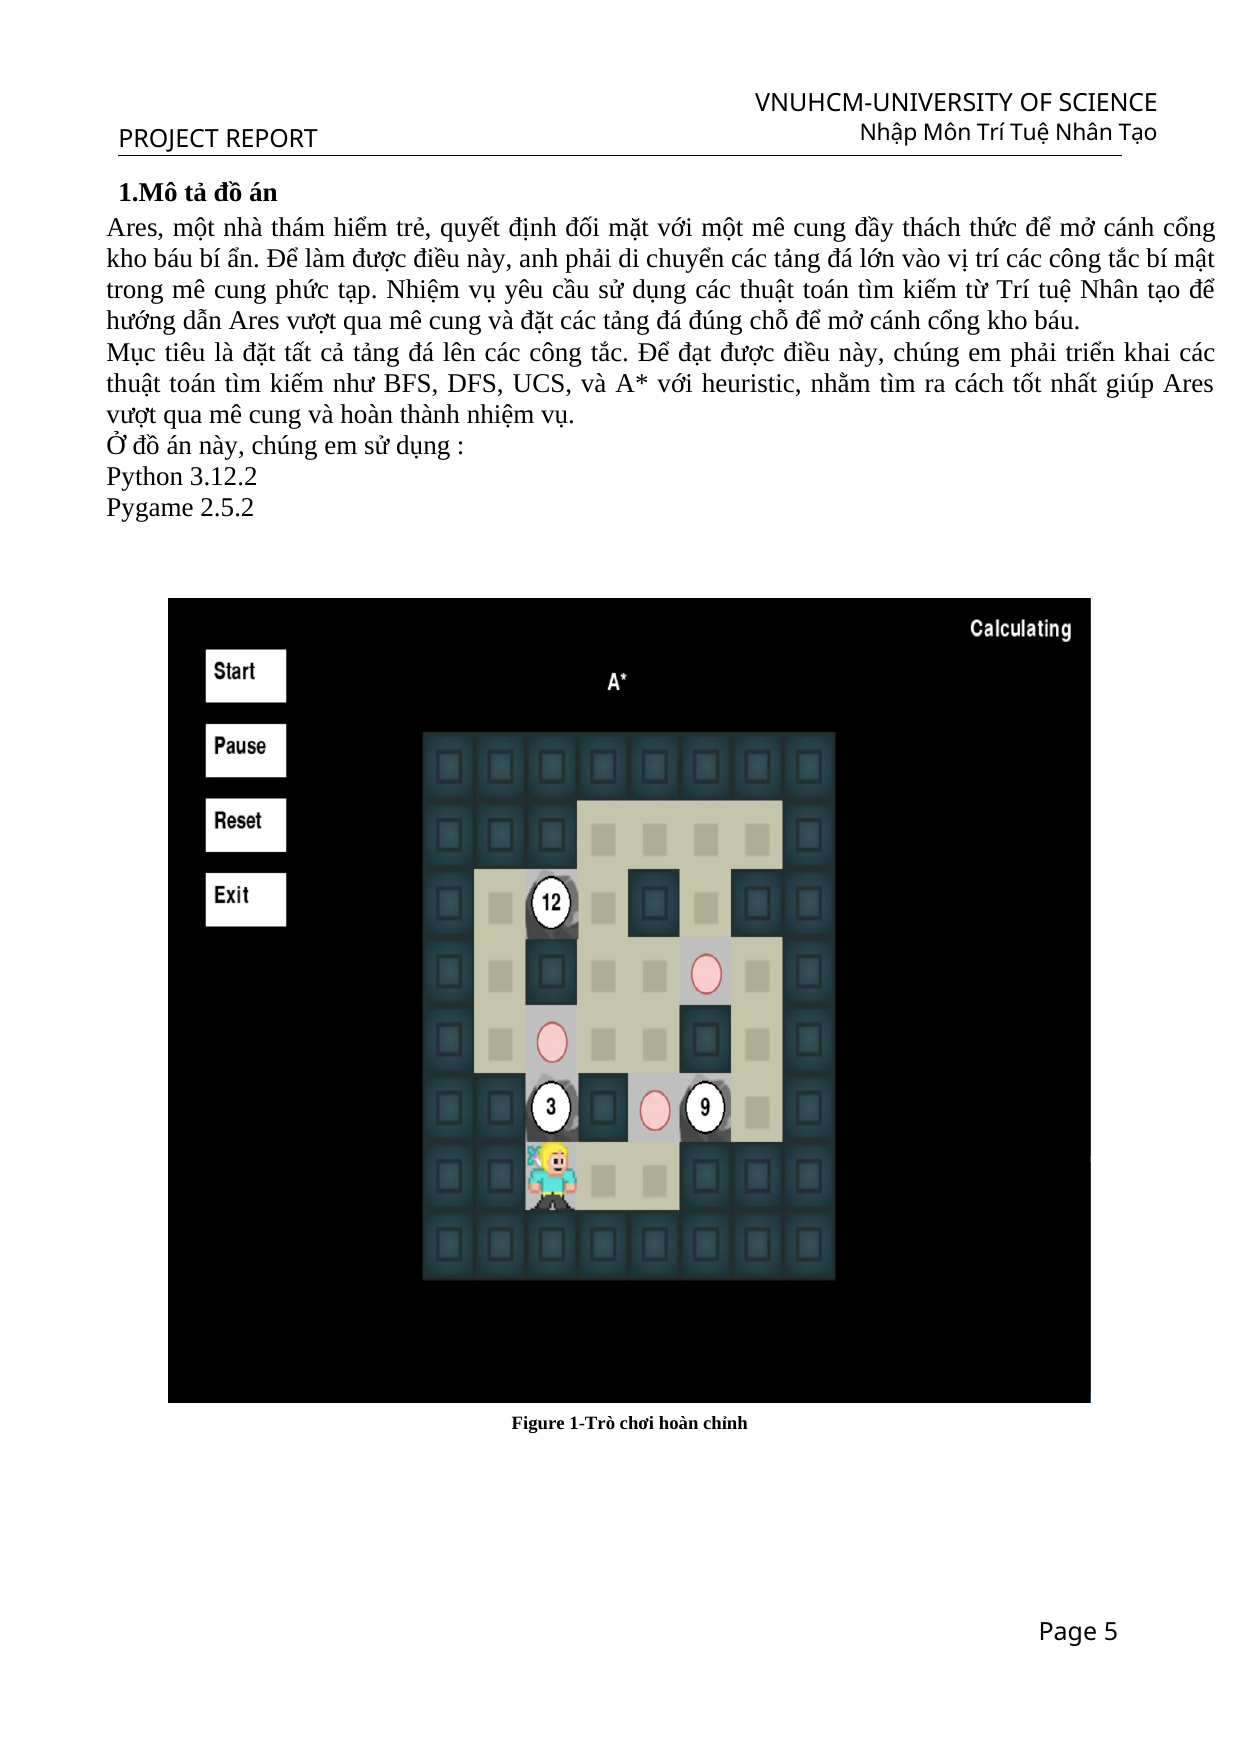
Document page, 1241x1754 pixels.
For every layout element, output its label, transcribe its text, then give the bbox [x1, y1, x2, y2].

text Pygame 2.5.2 [106, 491, 1217, 522]
picture [168, 598, 1091, 1403]
text Ares, một nhà thám hiểm trẻ, quyết định đối mặt với một mê cung đầy thách thức để mở cánh cổng kho báu bí ẩn. Để làm được điều này, anh phải di chuyển các tảng đá lớn vào vị trí các công tắc bí mật trong mê cung phức tạp. Nhiệm vụ yêu cầu sử dụng các thuật toán tìm kiếm từ Trí tuệ Nhân tạo để hướng dẫn Ares vượt qua mê cung và đặt các tảng đá đúng chỗ để mở cánh cổng kho báu. [106, 211, 1217, 336]
subtitle 1.Mô tả đồ án [118, 164, 1217, 211]
text Ở đồ án này, chúng em sử dụng : Python 3.12.2 [106, 429, 1217, 491]
text Mục tiêu là đặt tất cả tảng đá lên các công tắc. Để đạt được điều này, chúng em phải triển khai các thuật toán tìm kiếm như BFS, DFS, UCS, và A* với heuristic, nhằm tìm ra cách tốt nhất giúp Ares vượt qua mê cung và hoàn thành nhiệm vụ. [106, 336, 1217, 429]
